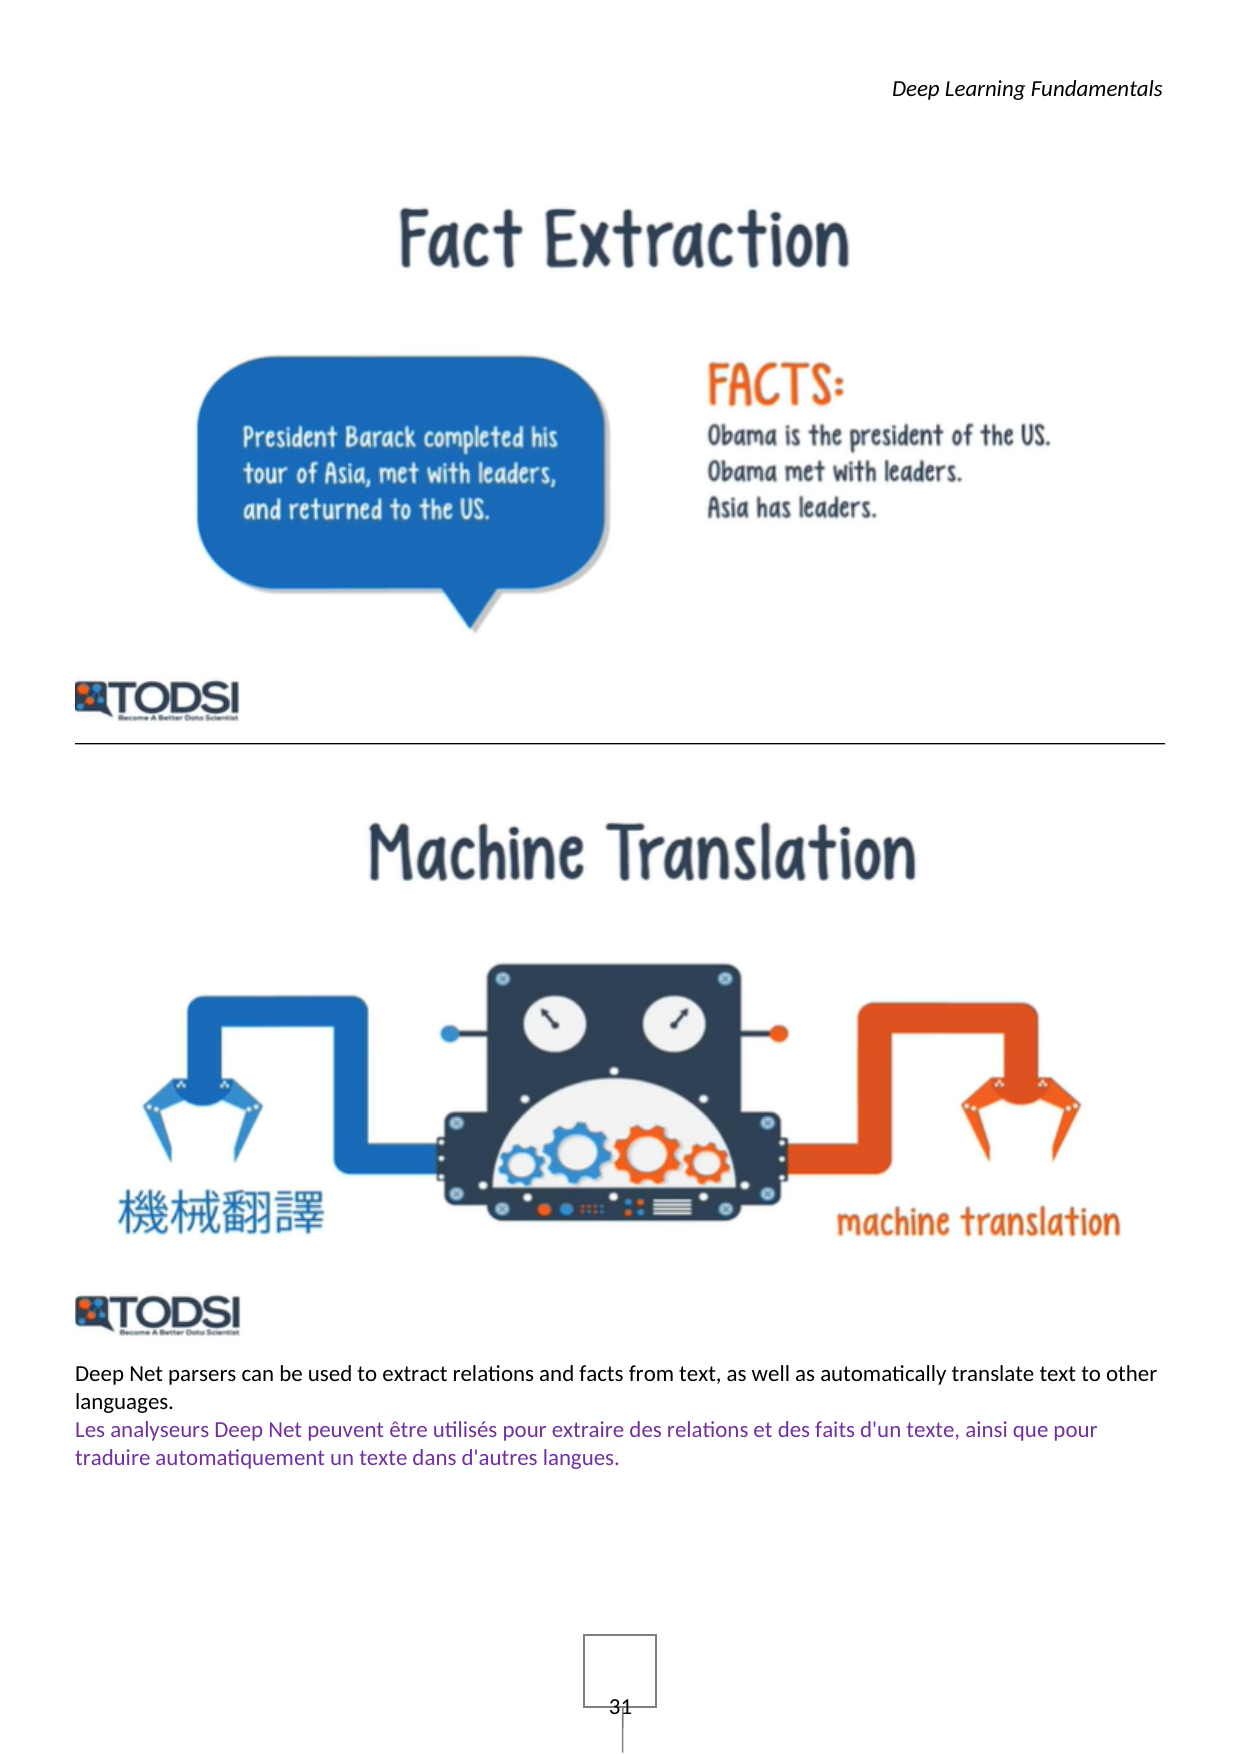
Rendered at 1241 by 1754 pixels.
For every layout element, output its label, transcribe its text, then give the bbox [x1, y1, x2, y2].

text Les analyseurs Deep Net peuvent être utilisés pour extraire des relations et des faits d'un texte, ainsi que pour traduire automatiquement un texte dans d'autres langues. [75, 1415, 1165, 1471]
text Deep Net parsers can be used to extract relations and facts from text, as well as automatically translate text to other languages. [75, 1360, 1165, 1415]
picture [75, 129, 1166, 1360]
